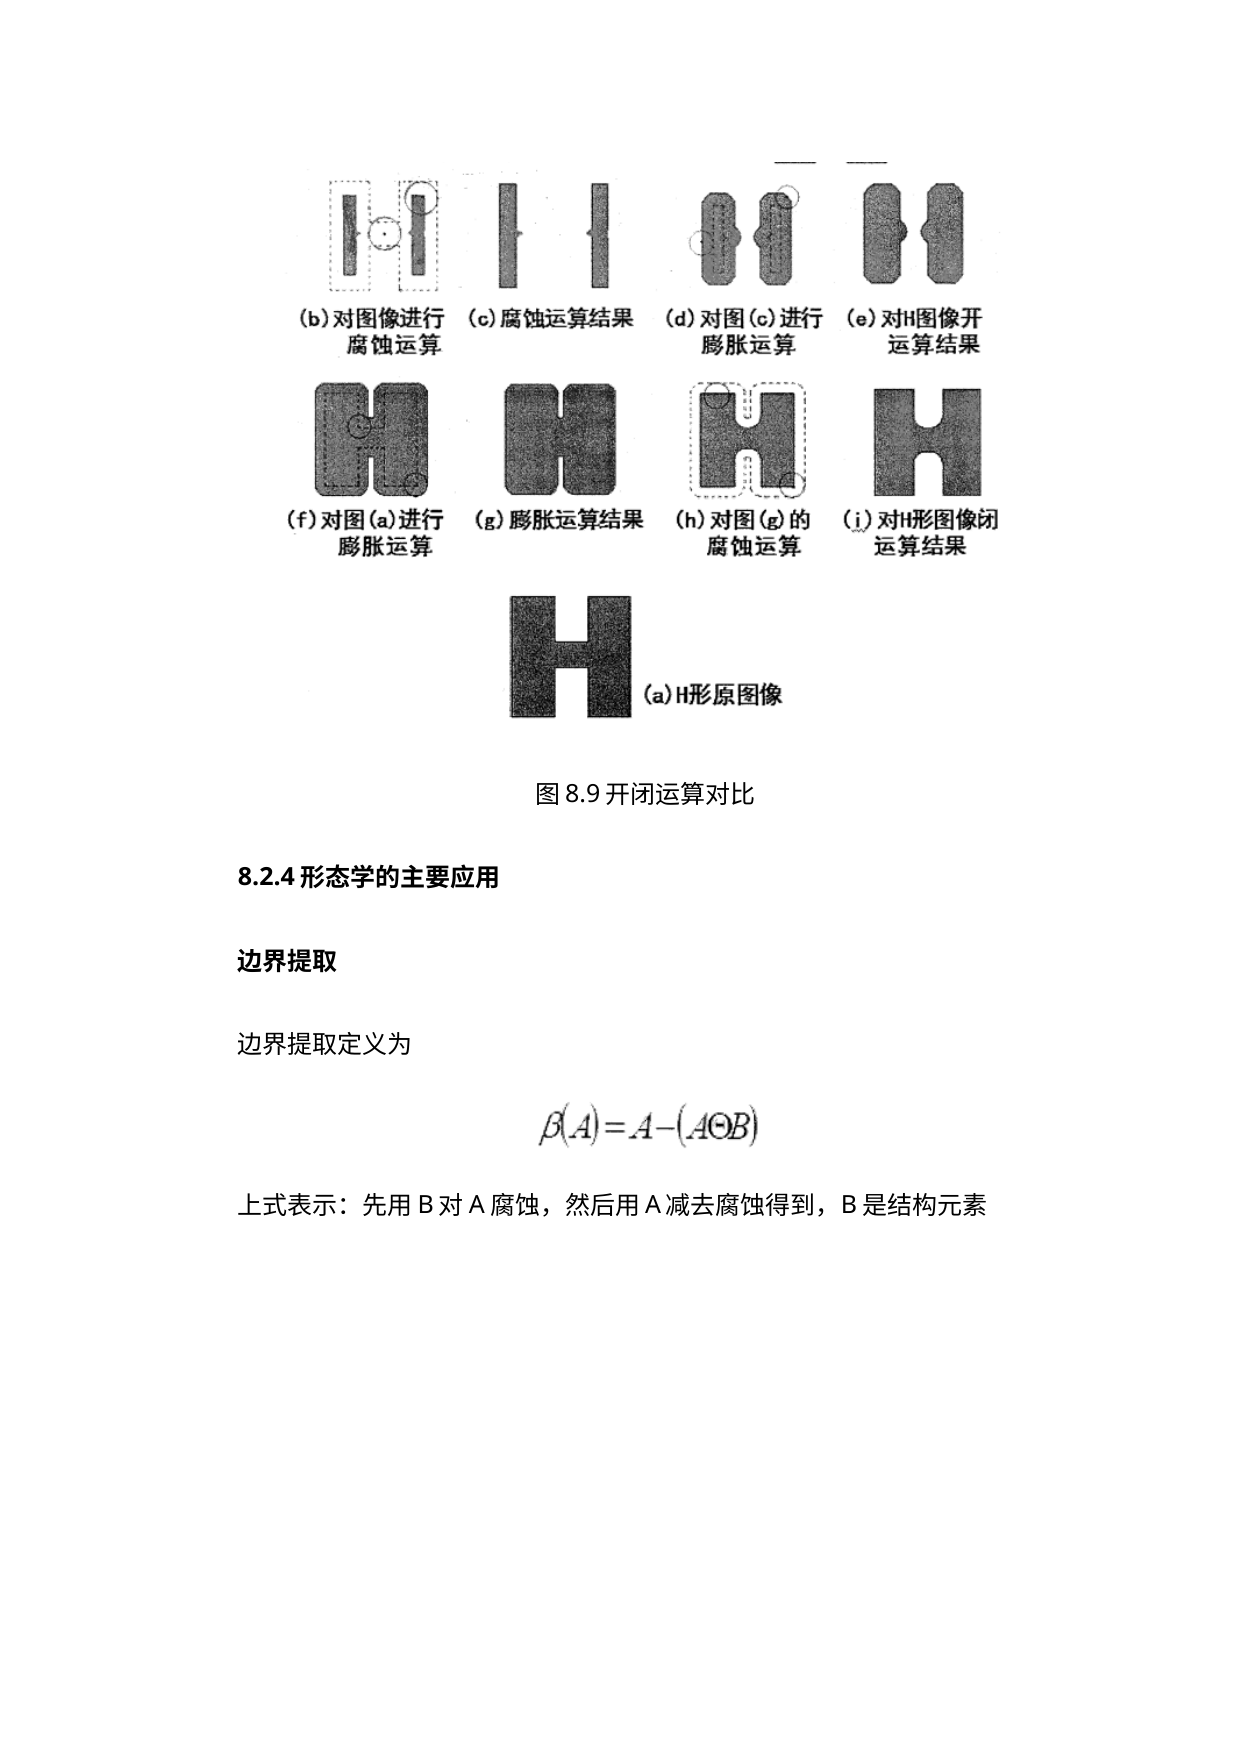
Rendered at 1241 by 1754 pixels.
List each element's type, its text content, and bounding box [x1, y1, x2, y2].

text 8.2.4形态学的主要应用 [187, 843, 1053, 908]
text 图8.9开闭运算对比 [187, 760, 1053, 825]
text 上式表示：先用B对A腐蚀，然后用A减去腐蚀得到，B是结构元素 [187, 1171, 1053, 1236]
text 边界提取定义为 [187, 1010, 1053, 1075]
picture [278, 162, 1013, 723]
text 边界提取 [187, 927, 1053, 992]
picture [526, 1092, 764, 1157]
